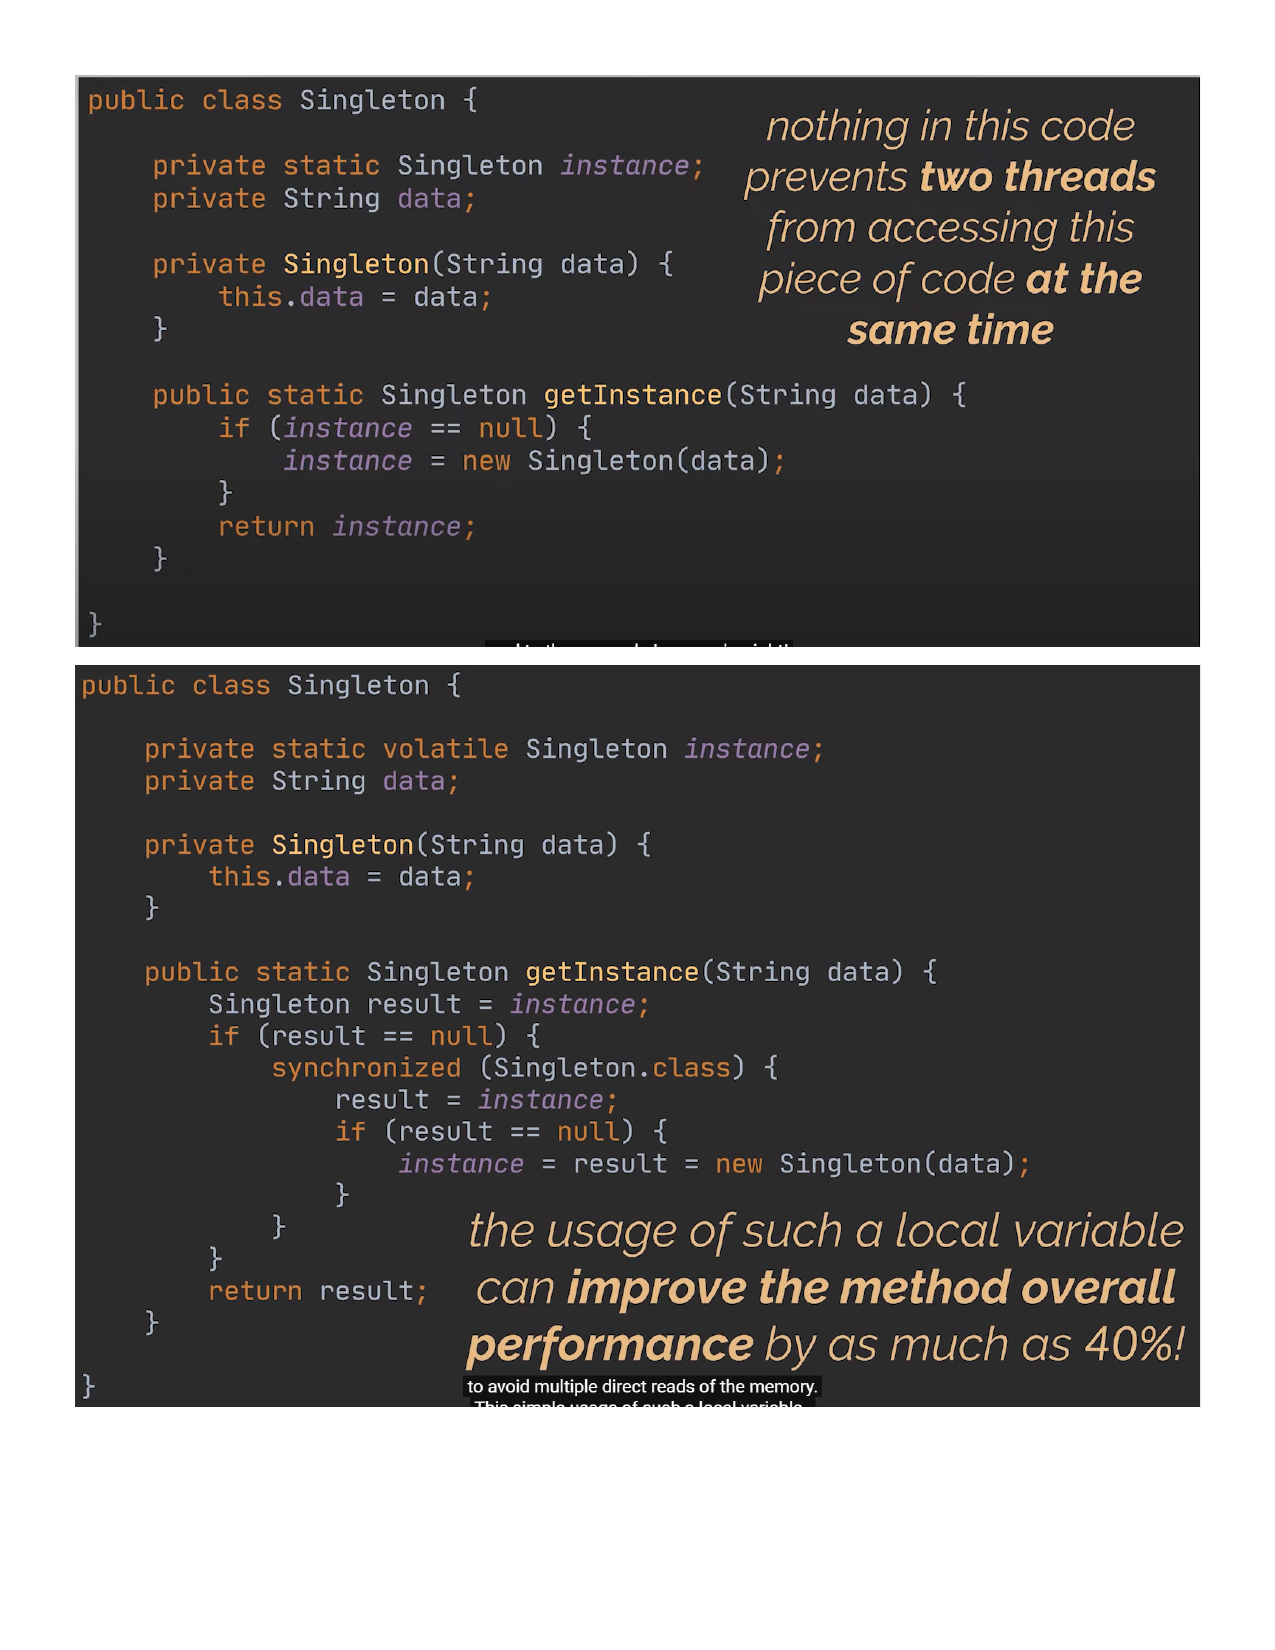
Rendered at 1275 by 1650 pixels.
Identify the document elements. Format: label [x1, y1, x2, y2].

picture [75, 665, 1200, 1407]
picture [75, 75, 1200, 647]
